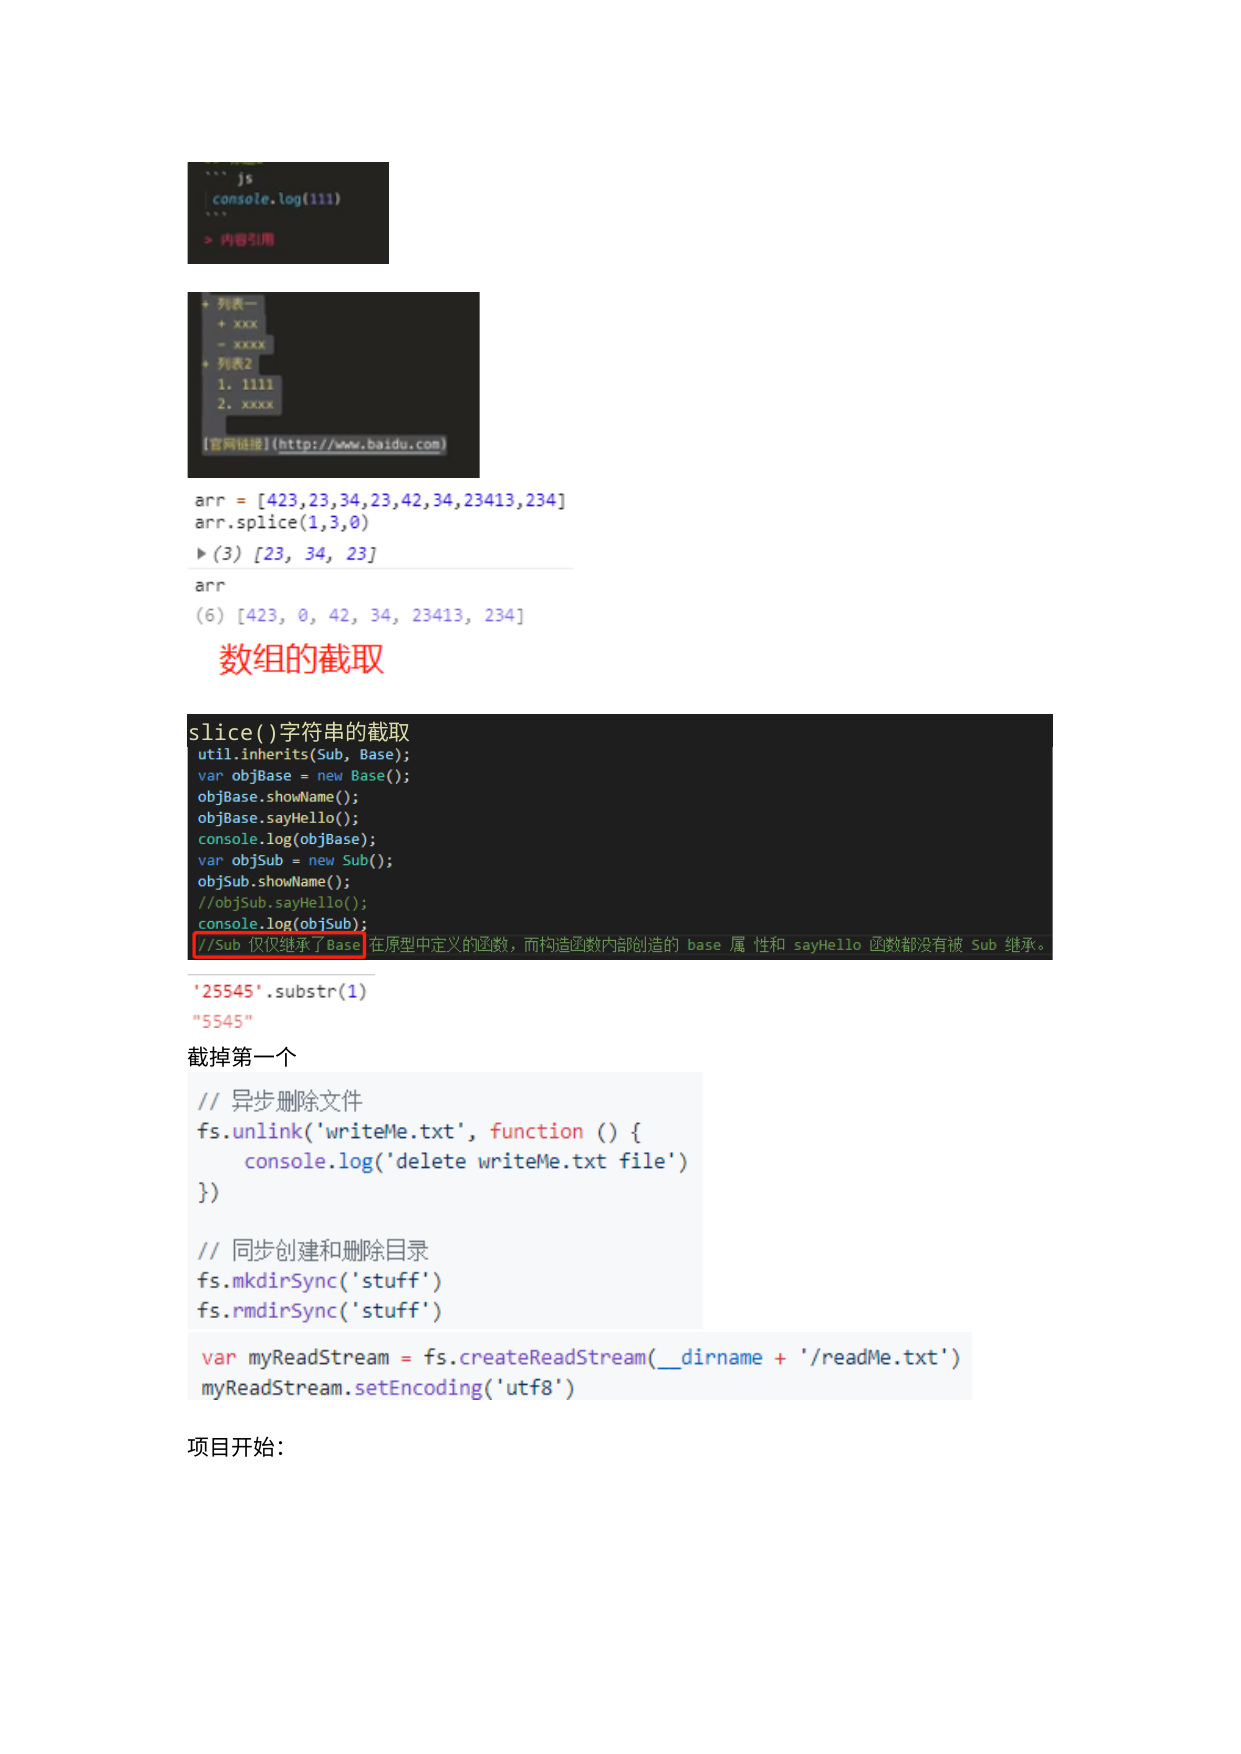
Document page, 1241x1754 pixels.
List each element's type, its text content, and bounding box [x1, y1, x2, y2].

picture [187, 747, 1053, 960]
picture [187, 487, 574, 691]
text 截掉第一个 [187, 1039, 1053, 1072]
picture [187, 292, 480, 478]
picture [187, 1072, 704, 1329]
picture [187, 162, 389, 264]
text slice()字符串的截取 [187, 714, 1053, 747]
text 项目开始： [187, 1429, 1053, 1462]
picture [187, 1332, 972, 1400]
picture [187, 974, 375, 1028]
